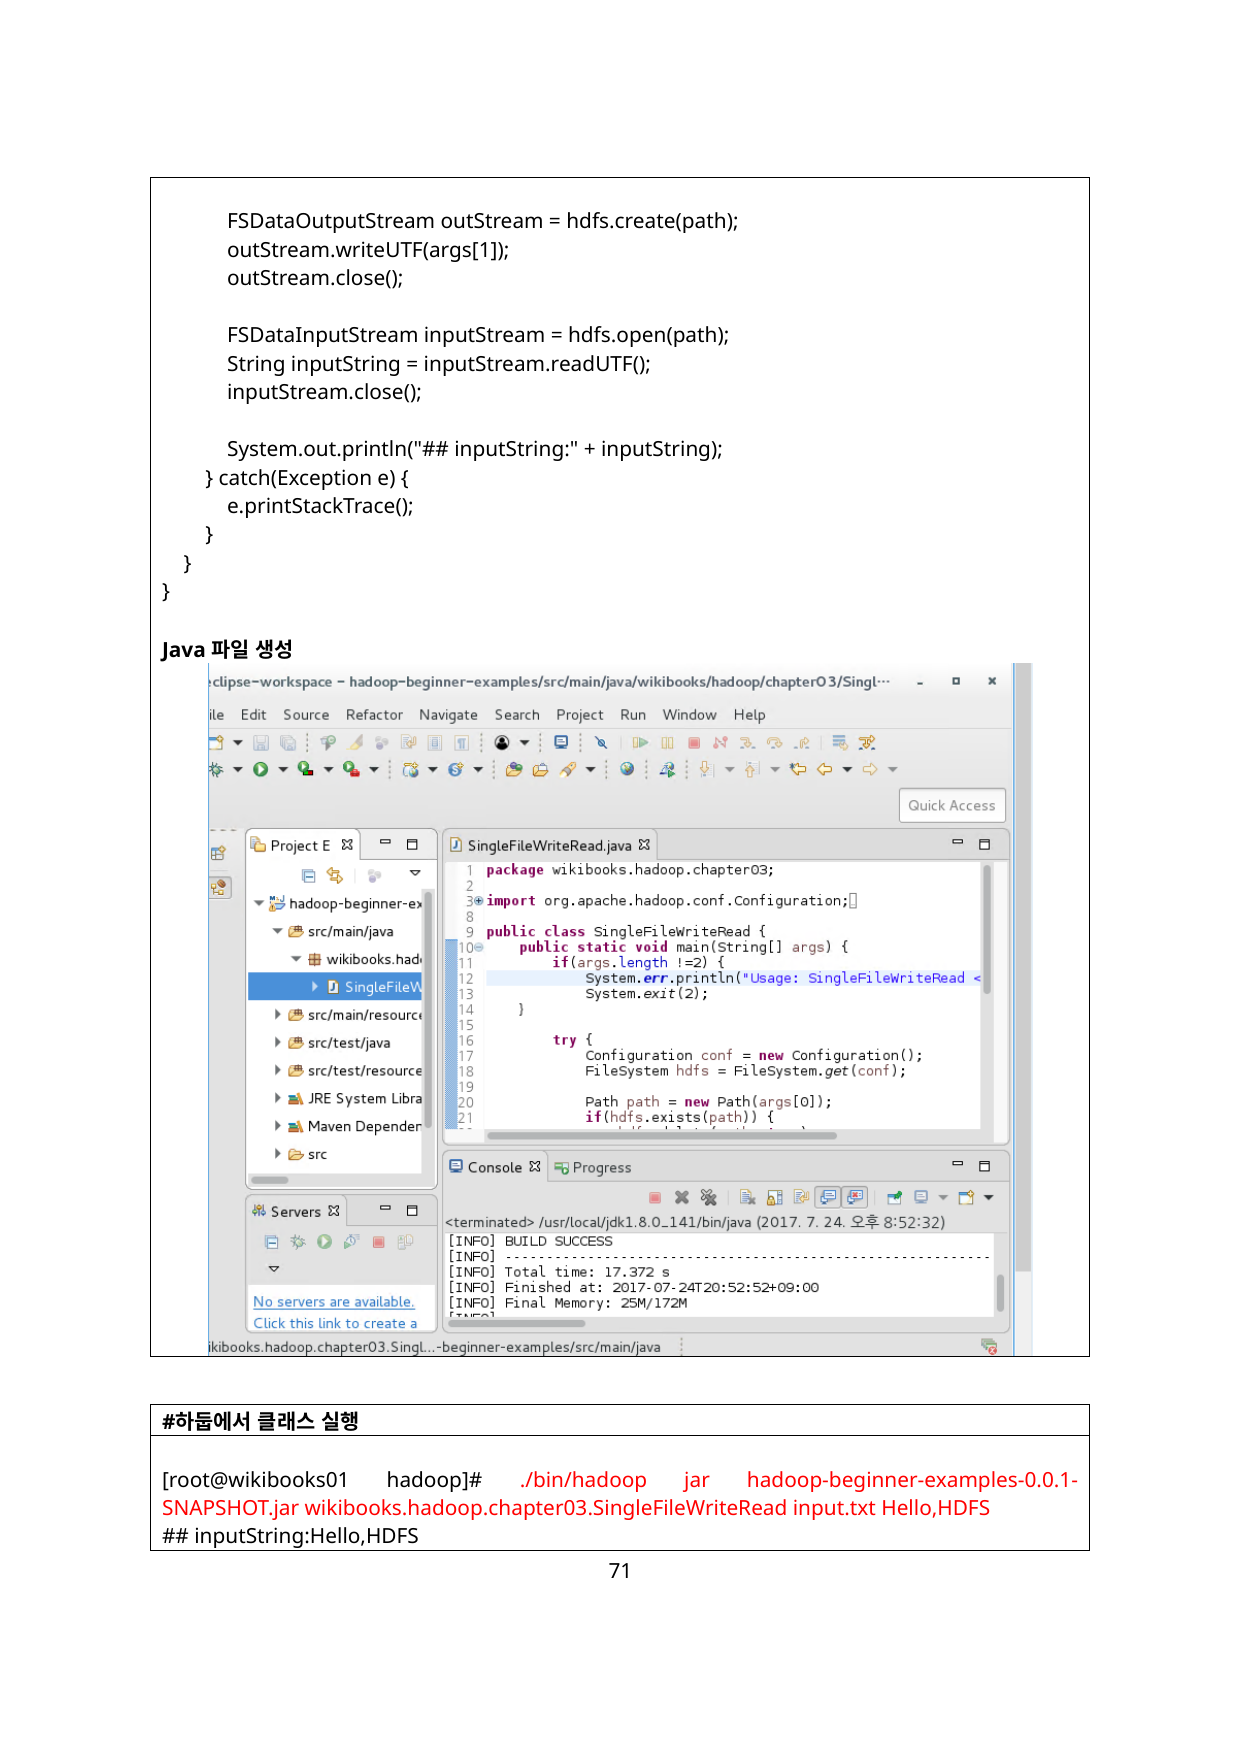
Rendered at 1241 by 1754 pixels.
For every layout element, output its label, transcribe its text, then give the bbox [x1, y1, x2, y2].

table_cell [151, 1436, 1089, 1550]
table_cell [151, 178, 1089, 1356]
picture [208, 663, 1033, 1356]
table_header #하둡에서 클래스 실행 [151, 1405, 1089, 1435]
